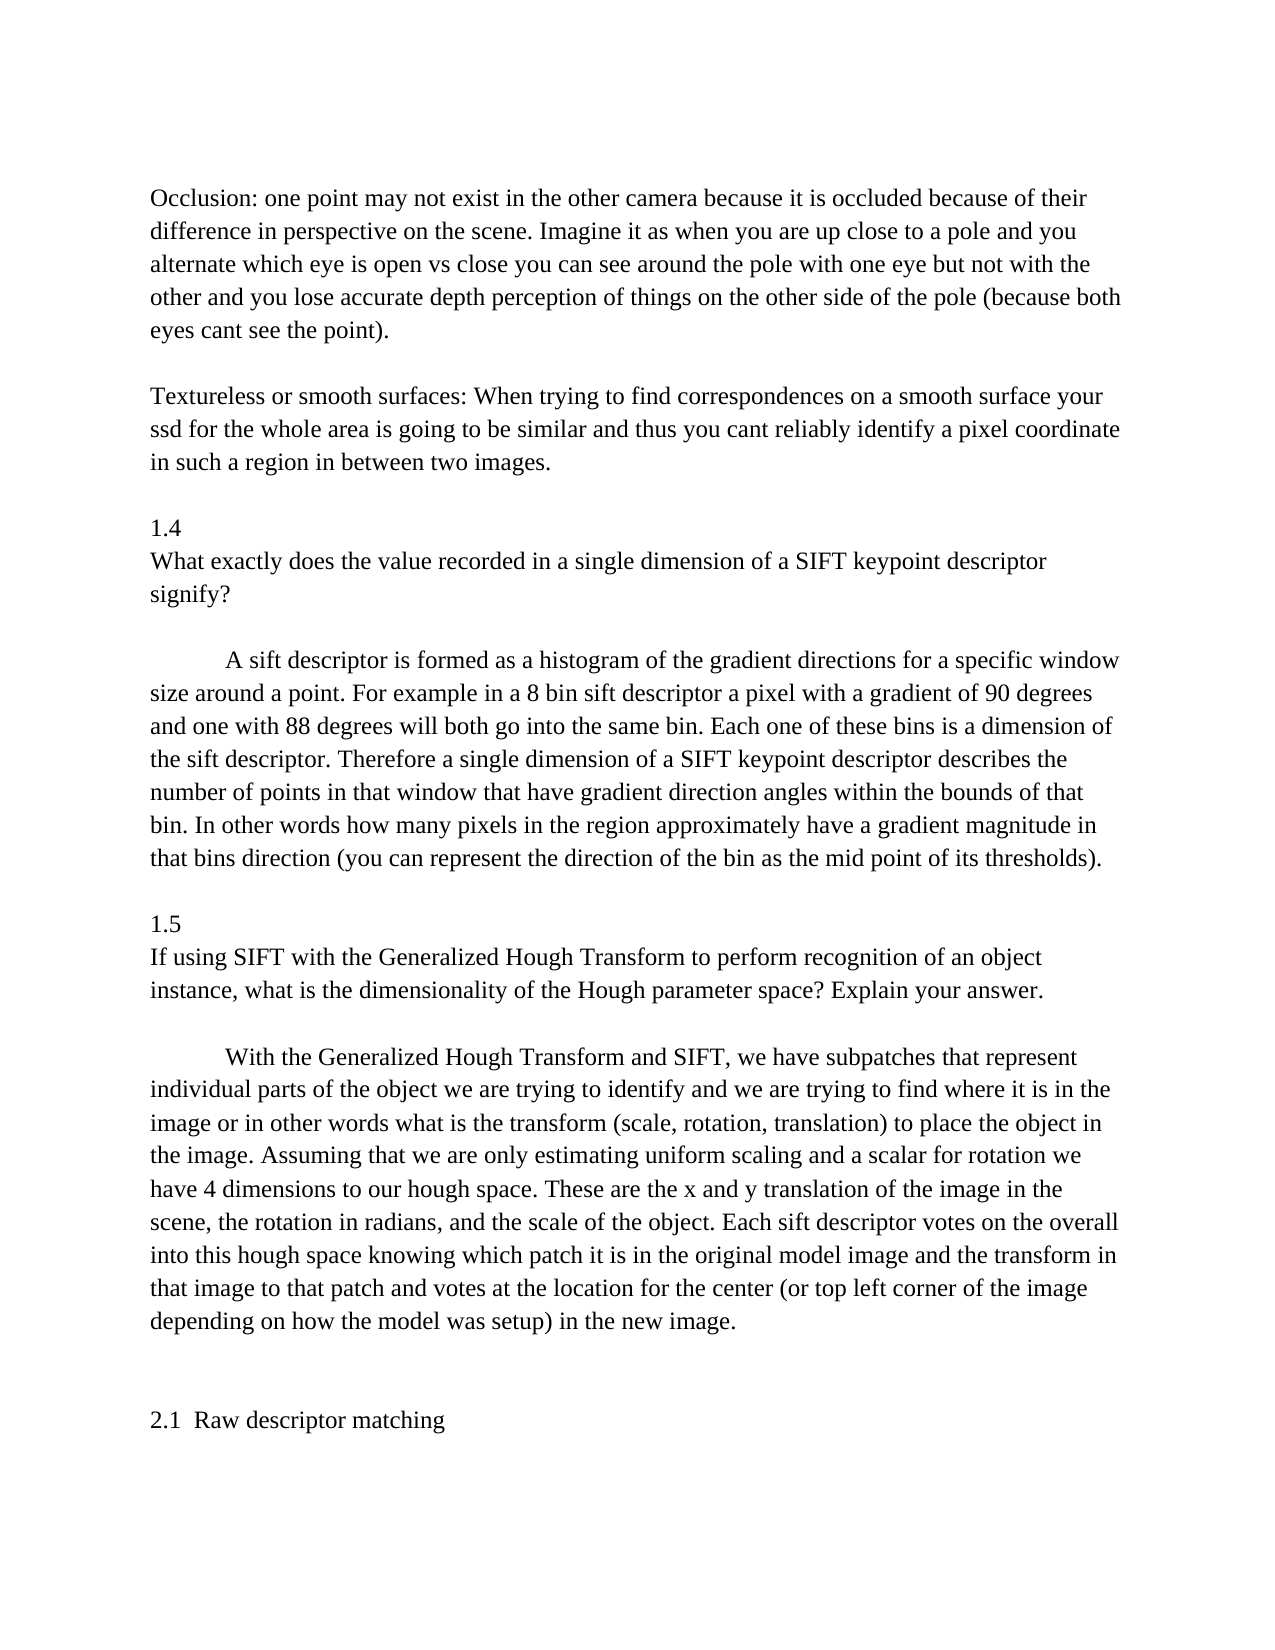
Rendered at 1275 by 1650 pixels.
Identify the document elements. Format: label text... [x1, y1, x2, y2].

text Textureless or smooth surfaces: When trying to find correspondences on a smooth surface your ssd for the whole area is going to be similar and thus you cant reliably identify a pixel coordinate in such a region in between two images. [150, 381, 1125, 476]
text 2.1 Raw descriptor matching [150, 1405, 1125, 1433]
text Occlusion: one point may not exist in the other camera because it is occluded because of their difference in perspective on the scene. Imagine it as when you are up close to a pole and you alternate which eye is open vs close you can see around the pole with one eye but not with the other and you lose accurate depth perception of things on the other side of the pole (because both eyes cant see the point). [150, 183, 1125, 344]
text 1.5 [150, 909, 1125, 938]
text If using SIFT with the Generalized Hough Transform to perform recognition of an object instance, what is the dimensionality of the Hough parameter space? Explain your answer. [150, 942, 1125, 1004]
text 1.4 [150, 513, 1125, 542]
text With the Generalized Hough Transform and SIFT, we have subpatches that represent individual parts of the object we are trying to identify and we are trying to find where it is in the image or in other words what is the transform (scale, rotation, translation) to place the object in the image. Assuming that we are only estimating uniform scaling and a scalar for rotation we have 4 dimensions to our hough space. These are the x and y translation of the image in the scene, the rotation in radians, and the scale of the object. Each sift descriptor votes on the overall into this hough space knowing which patch it is in the original model image and the transform in that image to that patch and votes at the location for the center (or top left corner of the image depending on how the model was setup) in the new image. [150, 1042, 1125, 1334]
text What exactly does the value recorded in a single dimension of a SIFT keypoint descriptor signify? [150, 546, 1125, 608]
text A sift descriptor is formed as a histogram of the gradient directions for a specific window size around a point. For example in a 8 bin sift descriptor a pixel with a gradient of 90 degrees and one with 88 degrees will both go into the same bin. Each one of these bins is a dimension of the sift descriptor. Therefore a single dimension of a SIFT keypoint descriptor describes the number of points in that window that have gradient direction angles within the bounds of that bin. In other words how many pixels in the region approximately have a gradient magnitude in that bins direction (you can represent the direction of the bin as the mid point of its thresholds). [150, 645, 1125, 872]
